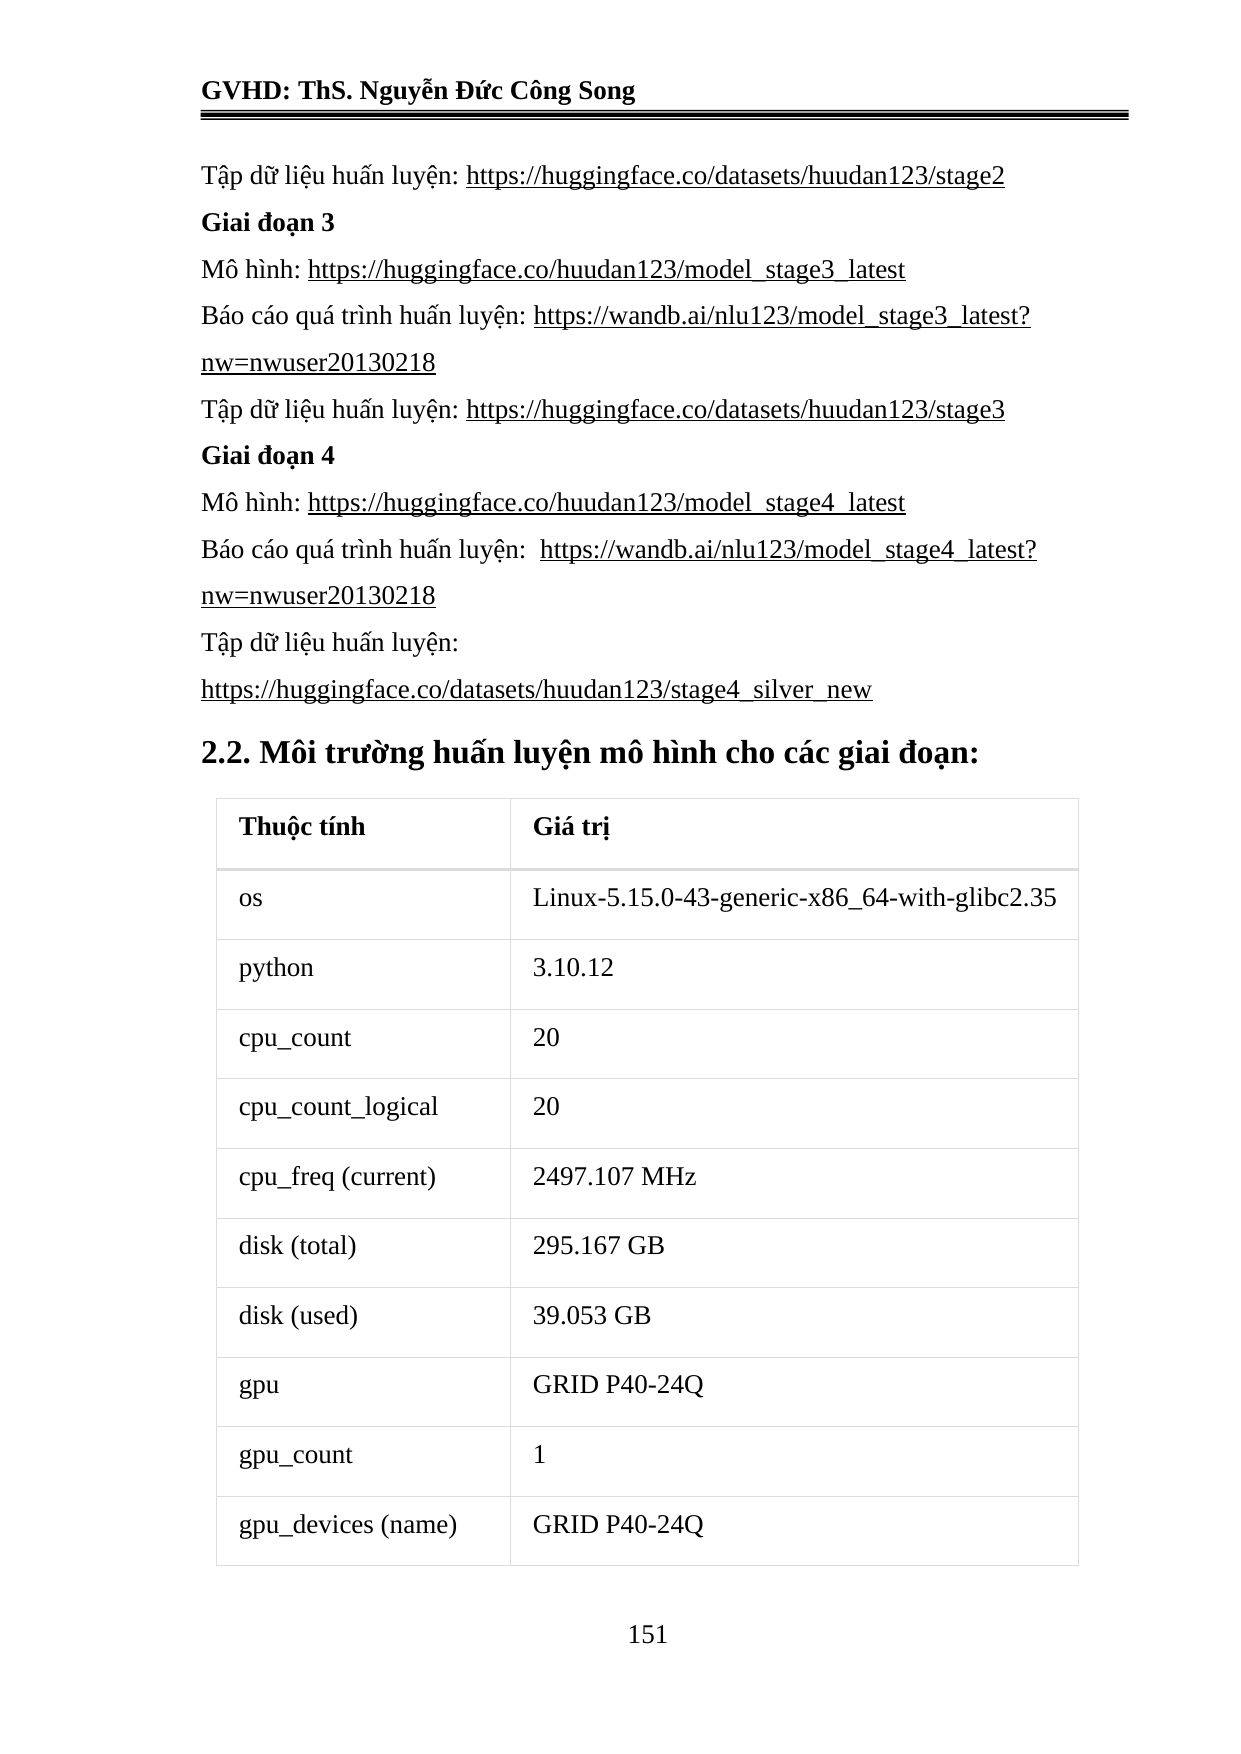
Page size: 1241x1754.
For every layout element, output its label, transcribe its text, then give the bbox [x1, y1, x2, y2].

table_cell gpu_devices (name) [217, 1497, 510, 1565]
table_cell os [217, 871, 510, 939]
text Giai đoạn 3 [201, 206, 1094, 237]
table_cell 1 [511, 1427, 1078, 1496]
table_cell 20 [511, 1079, 1078, 1148]
table_cell Linux-5.15.0-43-generic-x86_64-with-glibc2.35 [511, 871, 1078, 939]
table_cell gpu [217, 1358, 510, 1426]
text Báo cáo quá trình huấn luyện: https://wandb.ai/nlu123/model_stage4_latest?nw=nwuser20130218 [201, 533, 1094, 611]
table_cell 39.053 GB [511, 1288, 1078, 1357]
table_cell cpu_freq (current) [217, 1149, 510, 1217]
table_cell cpu_count [217, 1010, 510, 1078]
table_cell cpu_count_logical [217, 1079, 510, 1148]
table_cell 295.167 GB [511, 1219, 1078, 1287]
text Báo cáo quá trình huấn luyện: https://wandb.ai/nlu123/model_stage3_latest?nw=nwuser20130218 [201, 299, 1094, 377]
text Môi trường huấn luyện mô hình cho các giai đoạn: [201, 732, 1094, 770]
text Tập dữ liệu huấn luyện: https://huggingface.co/datasets/huudan123/stage3 [201, 393, 1094, 424]
table_cell disk (used) [217, 1288, 510, 1357]
table_cell disk (total) [217, 1219, 510, 1287]
table_cell GRID P40-24Q [511, 1358, 1078, 1426]
table_cell GRID P40-24Q [511, 1497, 1078, 1565]
table_cell 2497.107 MHz [511, 1149, 1078, 1217]
table_header Thuộc tính [217, 799, 510, 867]
text Tập dữ liệu huấn luyện: https://huggingface.co/datasets/huudan123/stage4_silver_new [201, 626, 1094, 704]
text Mô hình: https://huggingface.co/huudan123/model_stage4_latest [201, 486, 1094, 517]
table_cell python [217, 940, 510, 1009]
table_cell 20 [511, 1010, 1078, 1078]
table_cell 3.10.12 [511, 940, 1078, 1009]
text Tập dữ liệu huấn luyện: https://huggingface.co/datasets/huudan123/stage2 [201, 159, 1094, 191]
text Mô hình: https://huggingface.co/huudan123/model_stage3_latest [201, 253, 1094, 284]
table_cell gpu_count [217, 1427, 510, 1496]
table_header Giá trị [511, 799, 1078, 867]
text Giai đoạn 4 [201, 439, 1094, 471]
